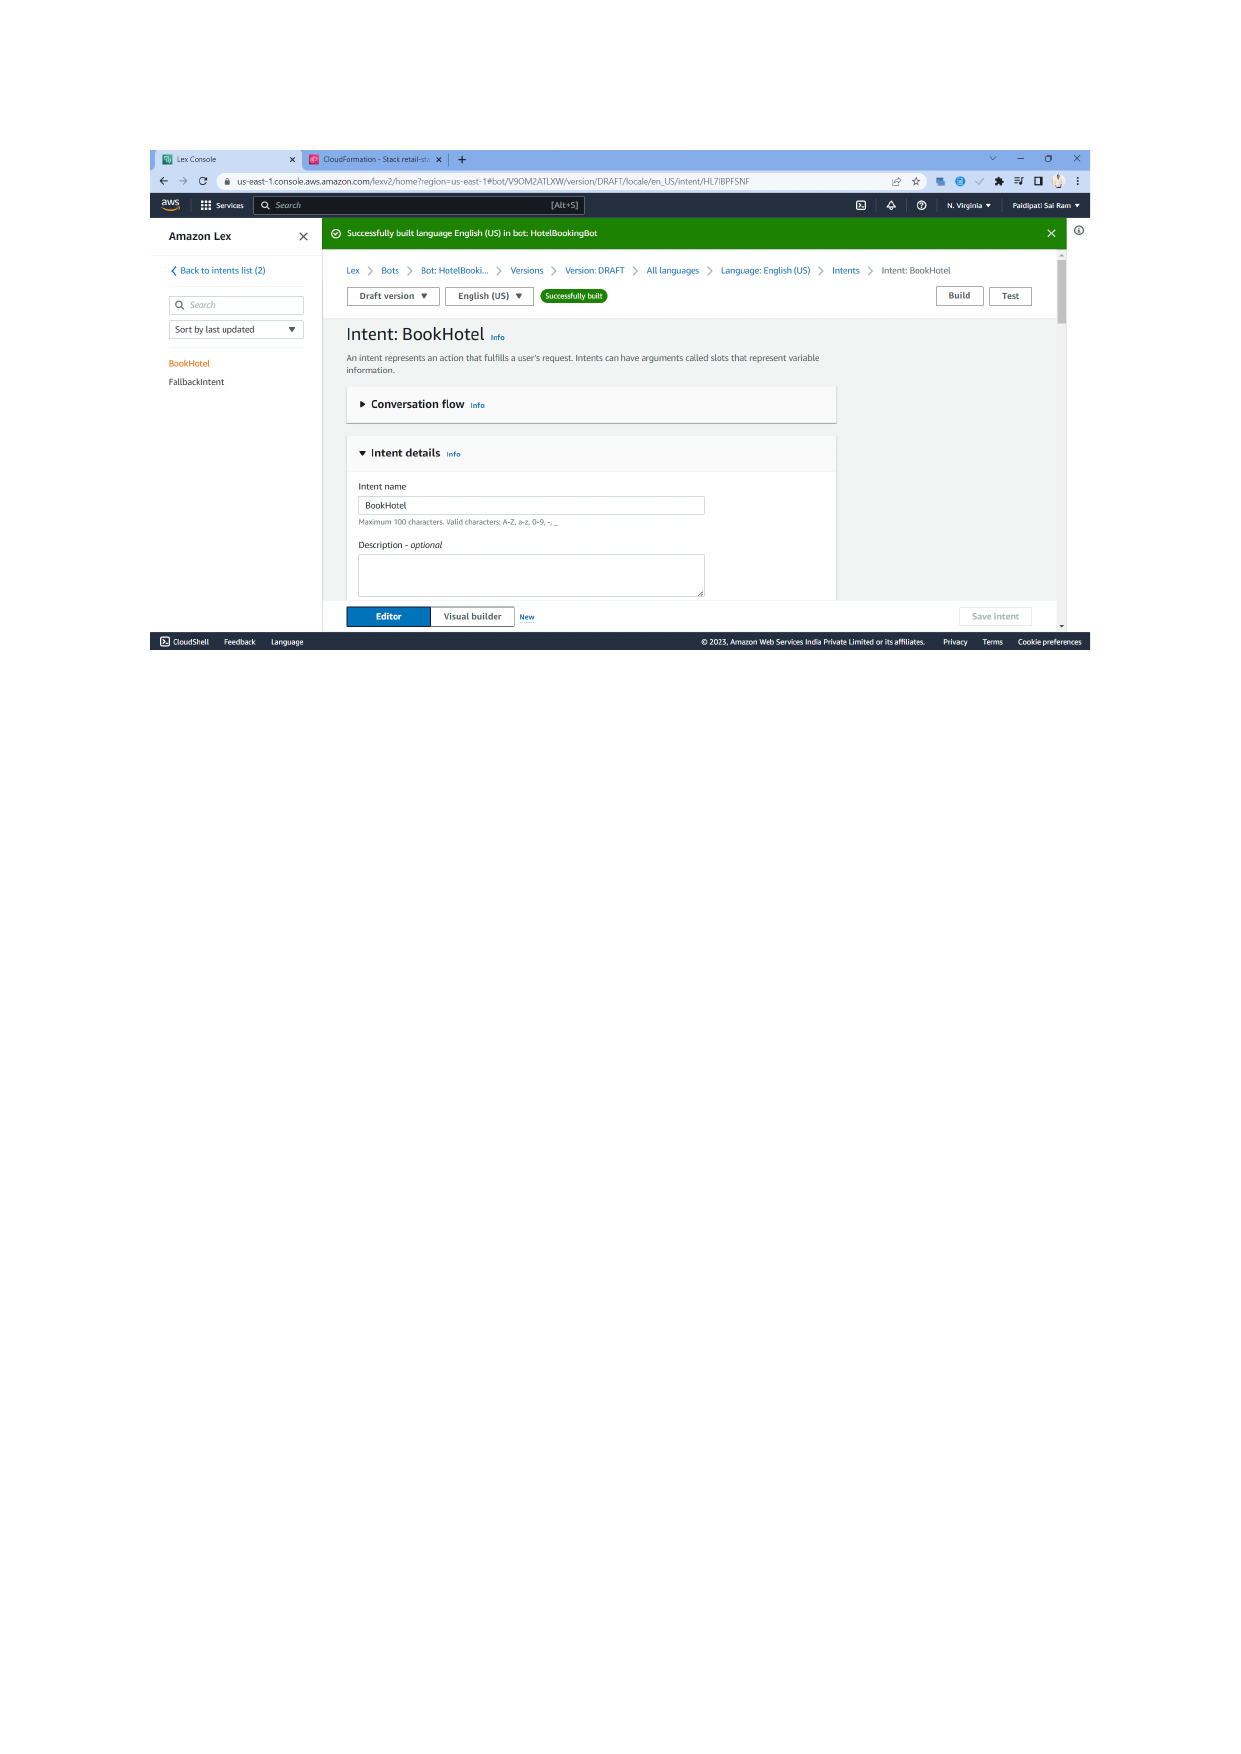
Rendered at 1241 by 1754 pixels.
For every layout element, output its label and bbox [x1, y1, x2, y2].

picture [150, 150, 1091, 650]
